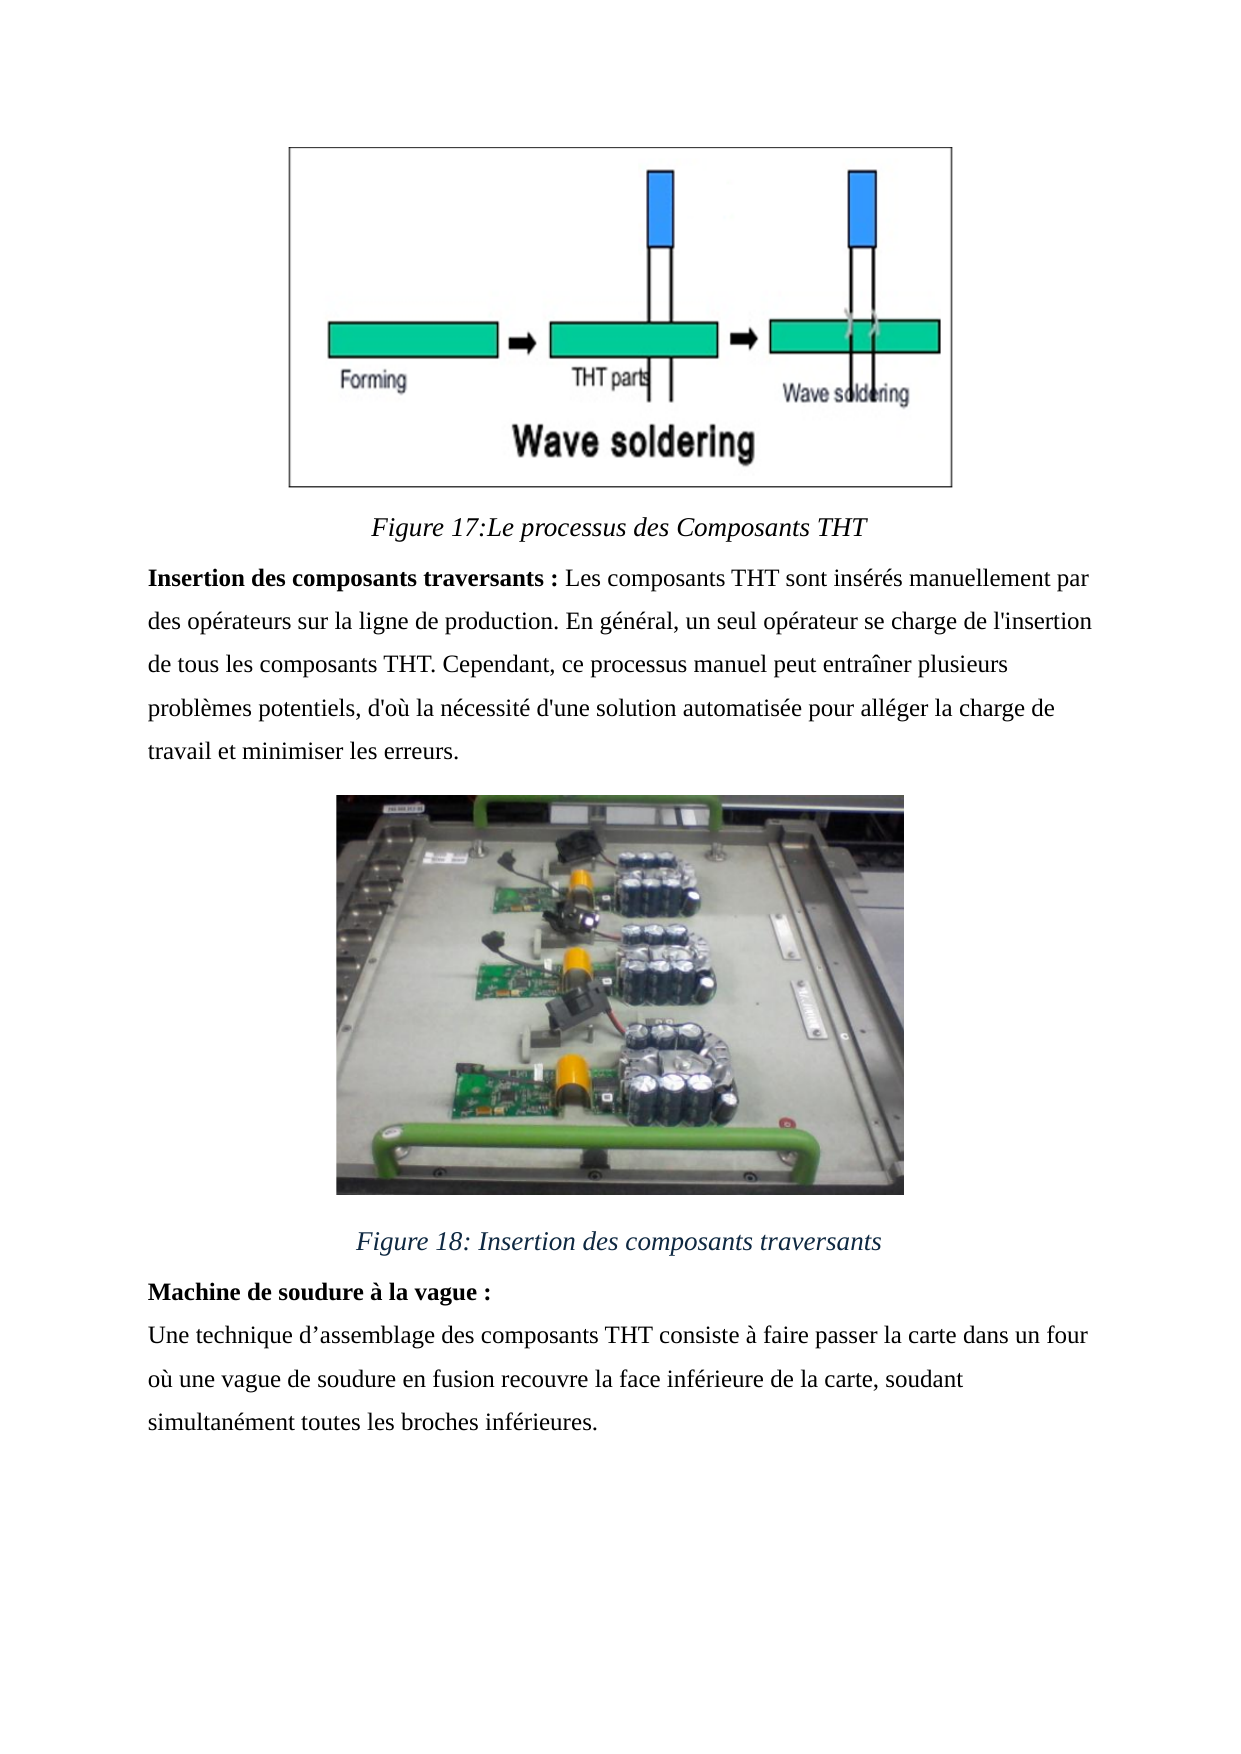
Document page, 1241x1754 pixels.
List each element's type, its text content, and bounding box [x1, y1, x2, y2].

text Figure 18: Insertion des composants traversants [148, 1226, 1093, 1257]
picture [336, 795, 904, 1195]
text Figure 17:Le processus des Composants THT [148, 511, 1093, 542]
text Machine de soudure à la vague : Une technique d’assemblage des composants THT consiste à faire passer la carte dans un four où une vague de soudure en fusion recouvre la face inférieure de la carte, soudant simultanément toutes les broches inférieures. [148, 1277, 1093, 1436]
picture [277, 147, 963, 491]
text Insertion des composants traversants : Les composants THT sont insérés manuellement par des opérateurs sur la ligne de production. En général, un seul opérateur se charge de l'insertion de tous les composants THT. Cependant, ce processus manuel peut entraîner plusieurs problèmes potentiels, d'où la nécessité d'une solution automatisée pour alléger la charge de travail et minimiser les erreurs. [148, 563, 1093, 764]
